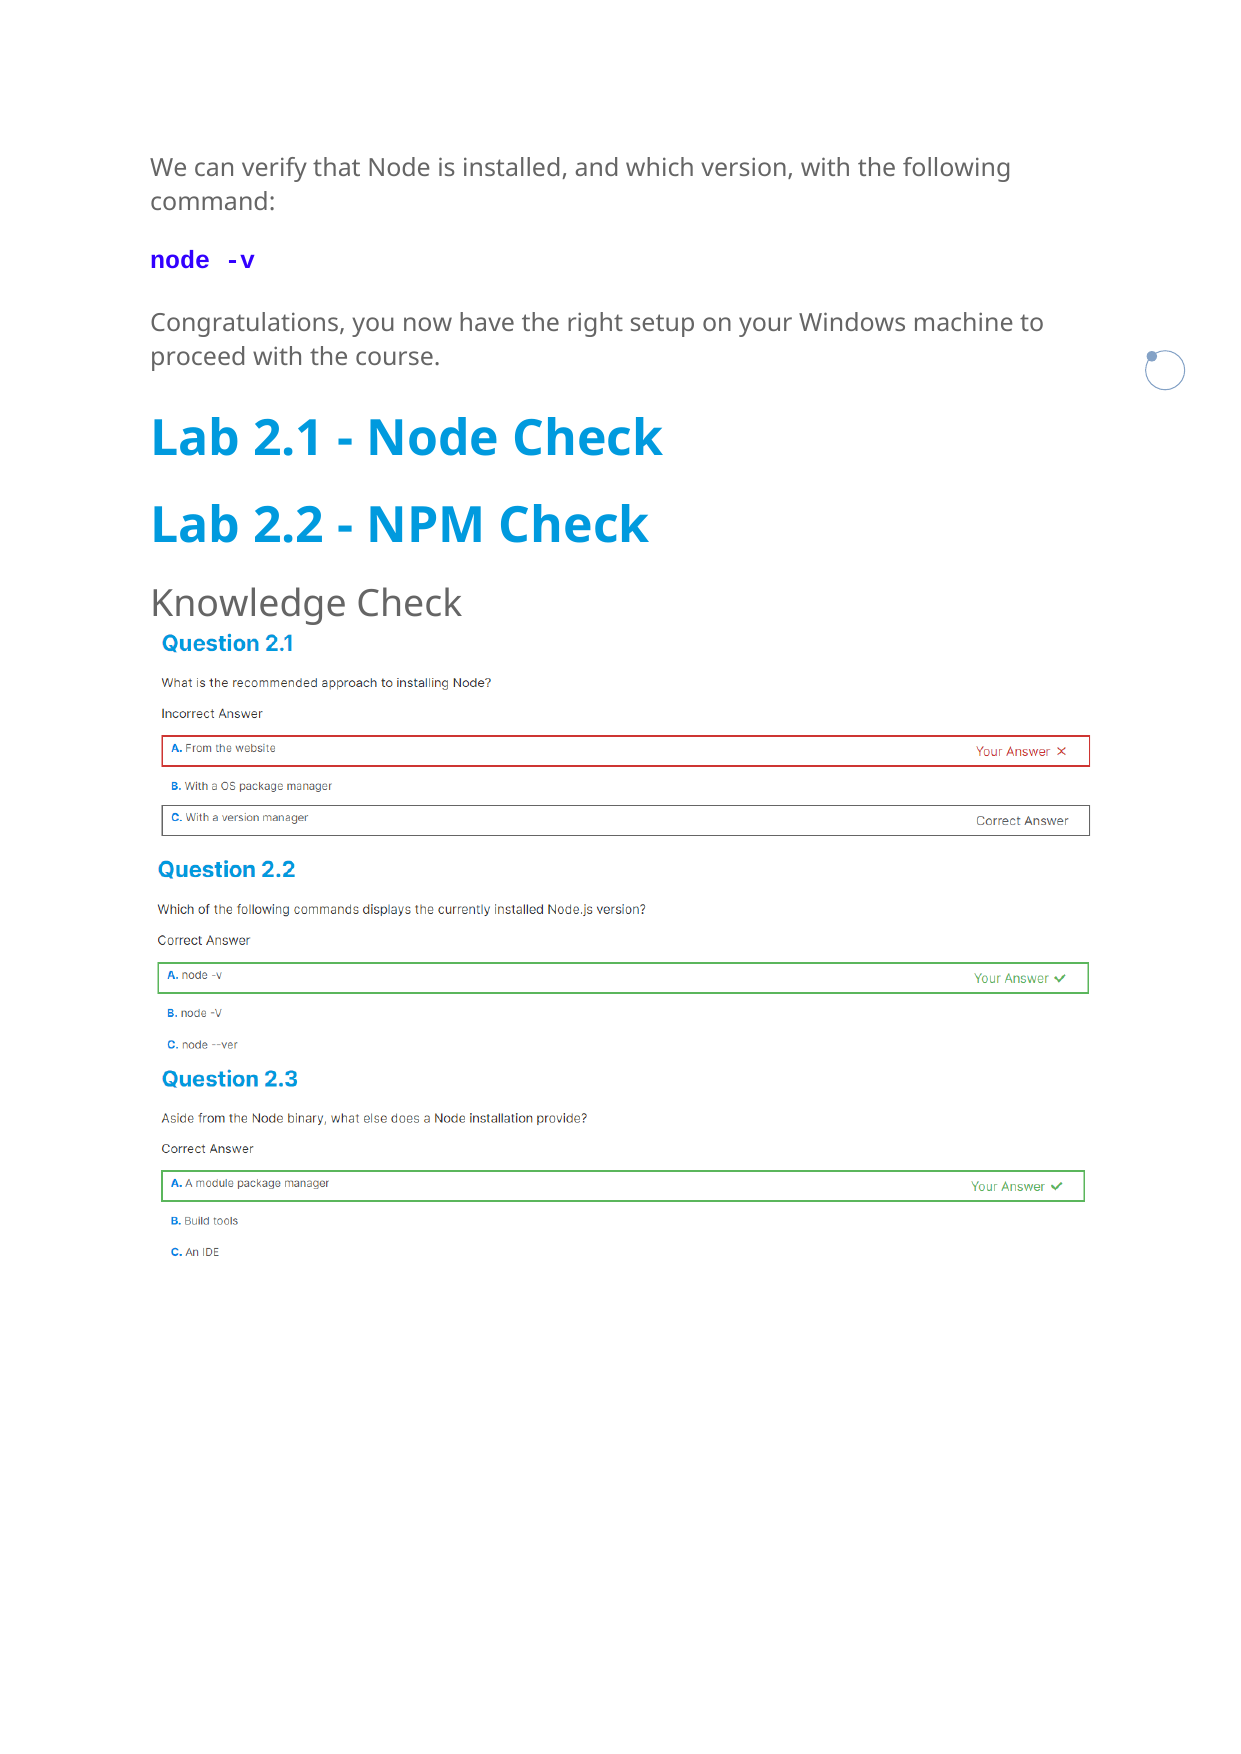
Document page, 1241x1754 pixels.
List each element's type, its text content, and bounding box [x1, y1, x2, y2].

subtitle Knowledge Check [150, 576, 1090, 627]
text node -v [150, 247, 1090, 276]
picture [150, 631, 1091, 839]
text Congratulations, you now have the right setup on your Windows machine to proceed with the course. [150, 305, 1090, 373]
picture [150, 1061, 1091, 1268]
text We can verify that Node is installed, and which version, with the following command: [150, 150, 1090, 218]
subtitle Lab 2.1 - Node Check [150, 402, 1090, 470]
subtitle Lab 2.2 - NPM Check [150, 489, 1090, 557]
picture [150, 857, 1091, 1060]
